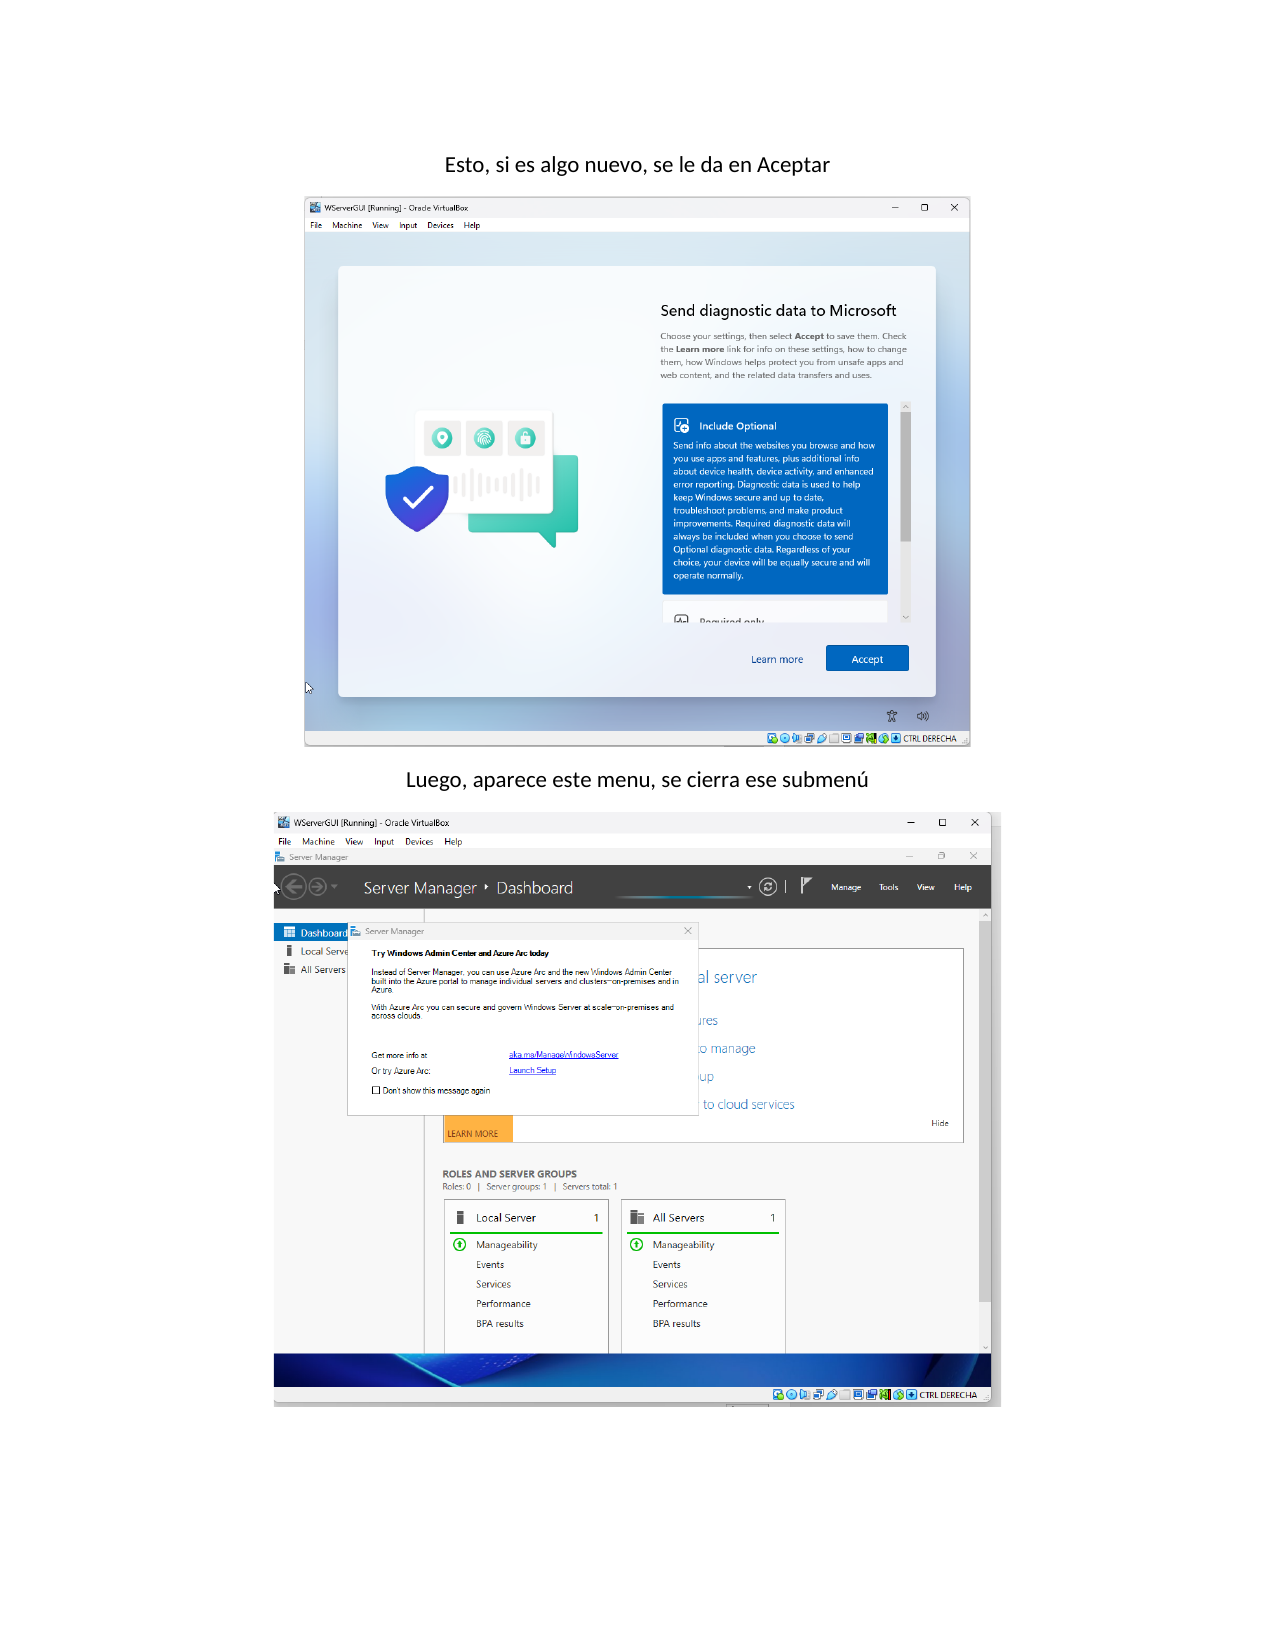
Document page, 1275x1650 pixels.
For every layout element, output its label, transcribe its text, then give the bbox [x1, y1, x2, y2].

picture [304, 196, 971, 747]
text Esto, si es algo nuevo, se le da en Aceptar [150, 150, 1125, 178]
text Luego, aparece este menu, se cierra ese submenú [150, 765, 1125, 793]
picture [273, 812, 1002, 1407]
